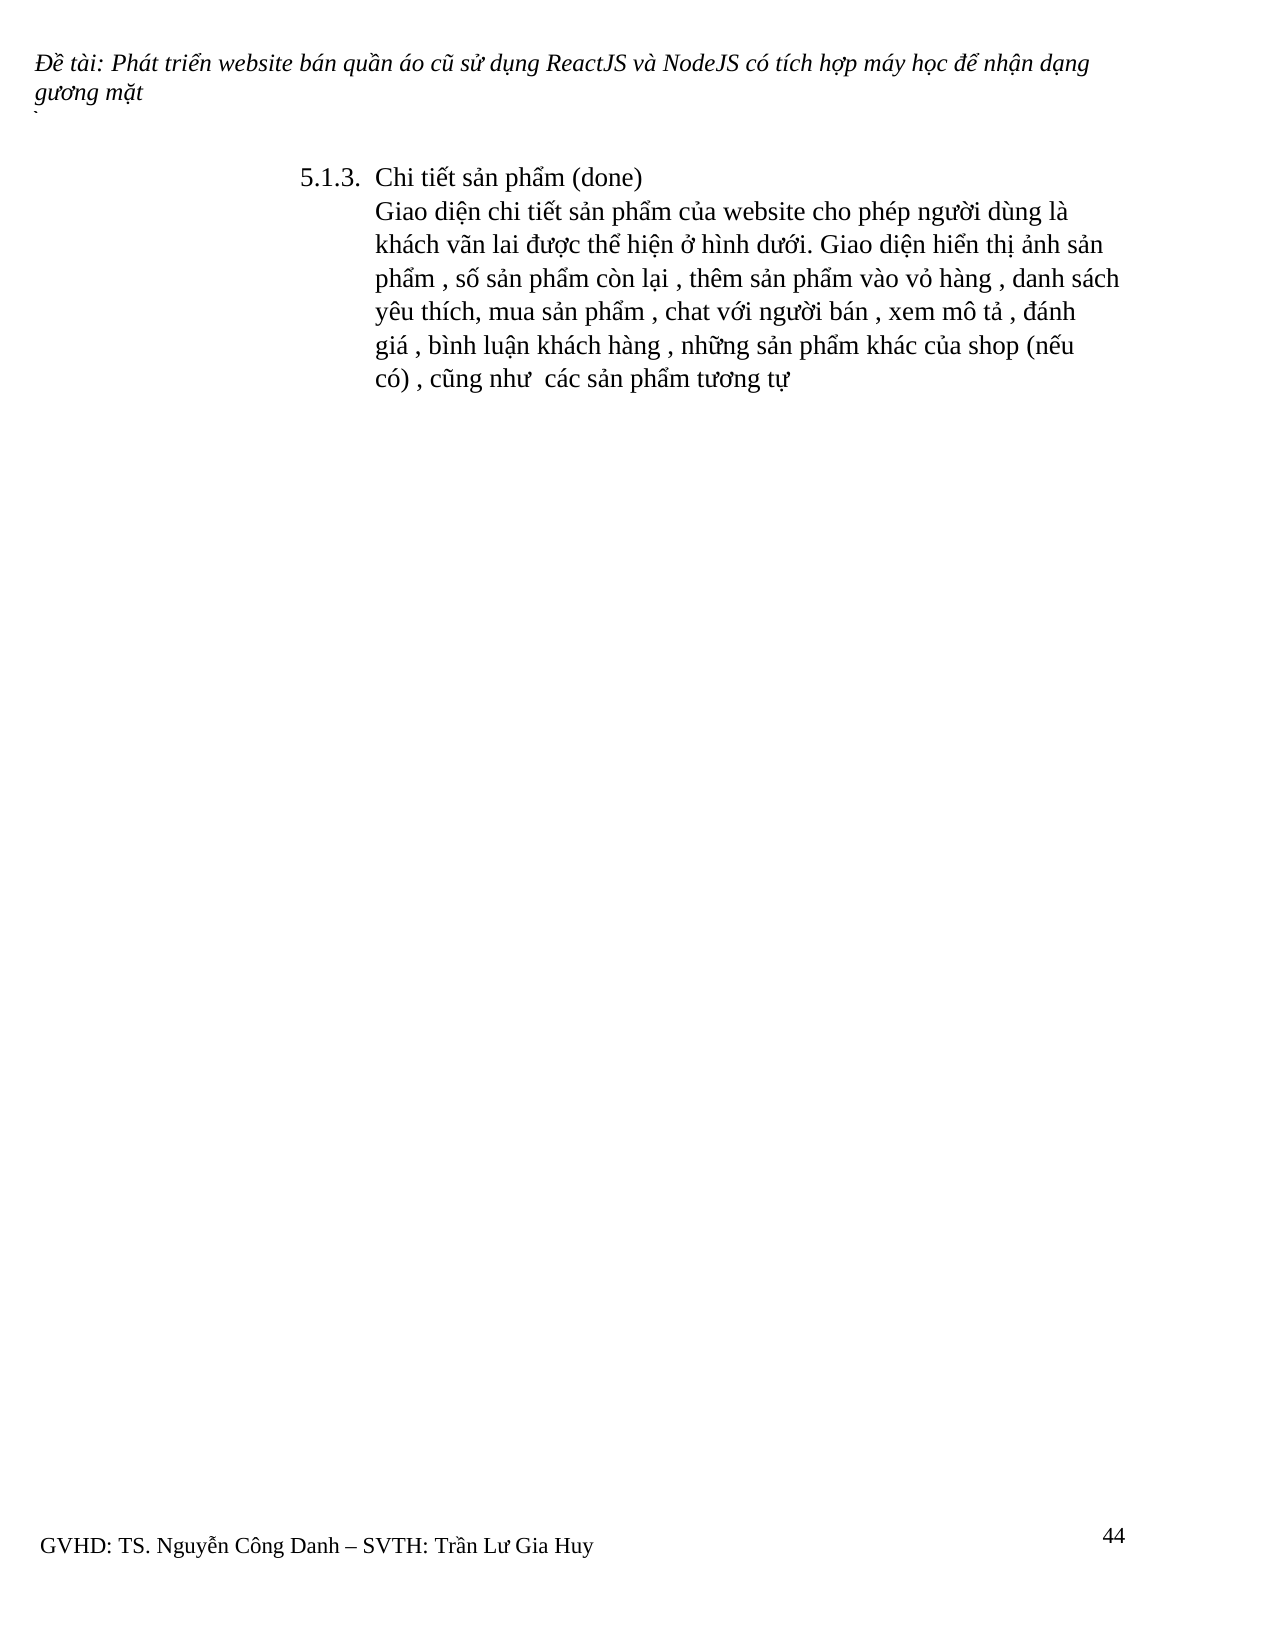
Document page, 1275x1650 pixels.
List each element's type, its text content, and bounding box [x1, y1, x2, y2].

list Giao diện chi tiết sản phẩm của website cho phép người dùng là khách vãn lai được thể hiện ở hình dưới. Giao diện hiển thị ảnh sản phẩm , số sản phẩm còn lại , thêm sản phẩm vào vỏ hàng , danh sách yêu thích, mua sản phẩm , chat với người bán , xem mô tả , đánh giá , bình luận khách hàng , những sản phẩm khác của shop (nếu có) , cũng như các sản phẩm tương tự [375, 195, 1125, 394]
list Chi tiết sản phẩm (done) [300, 161, 1125, 192]
